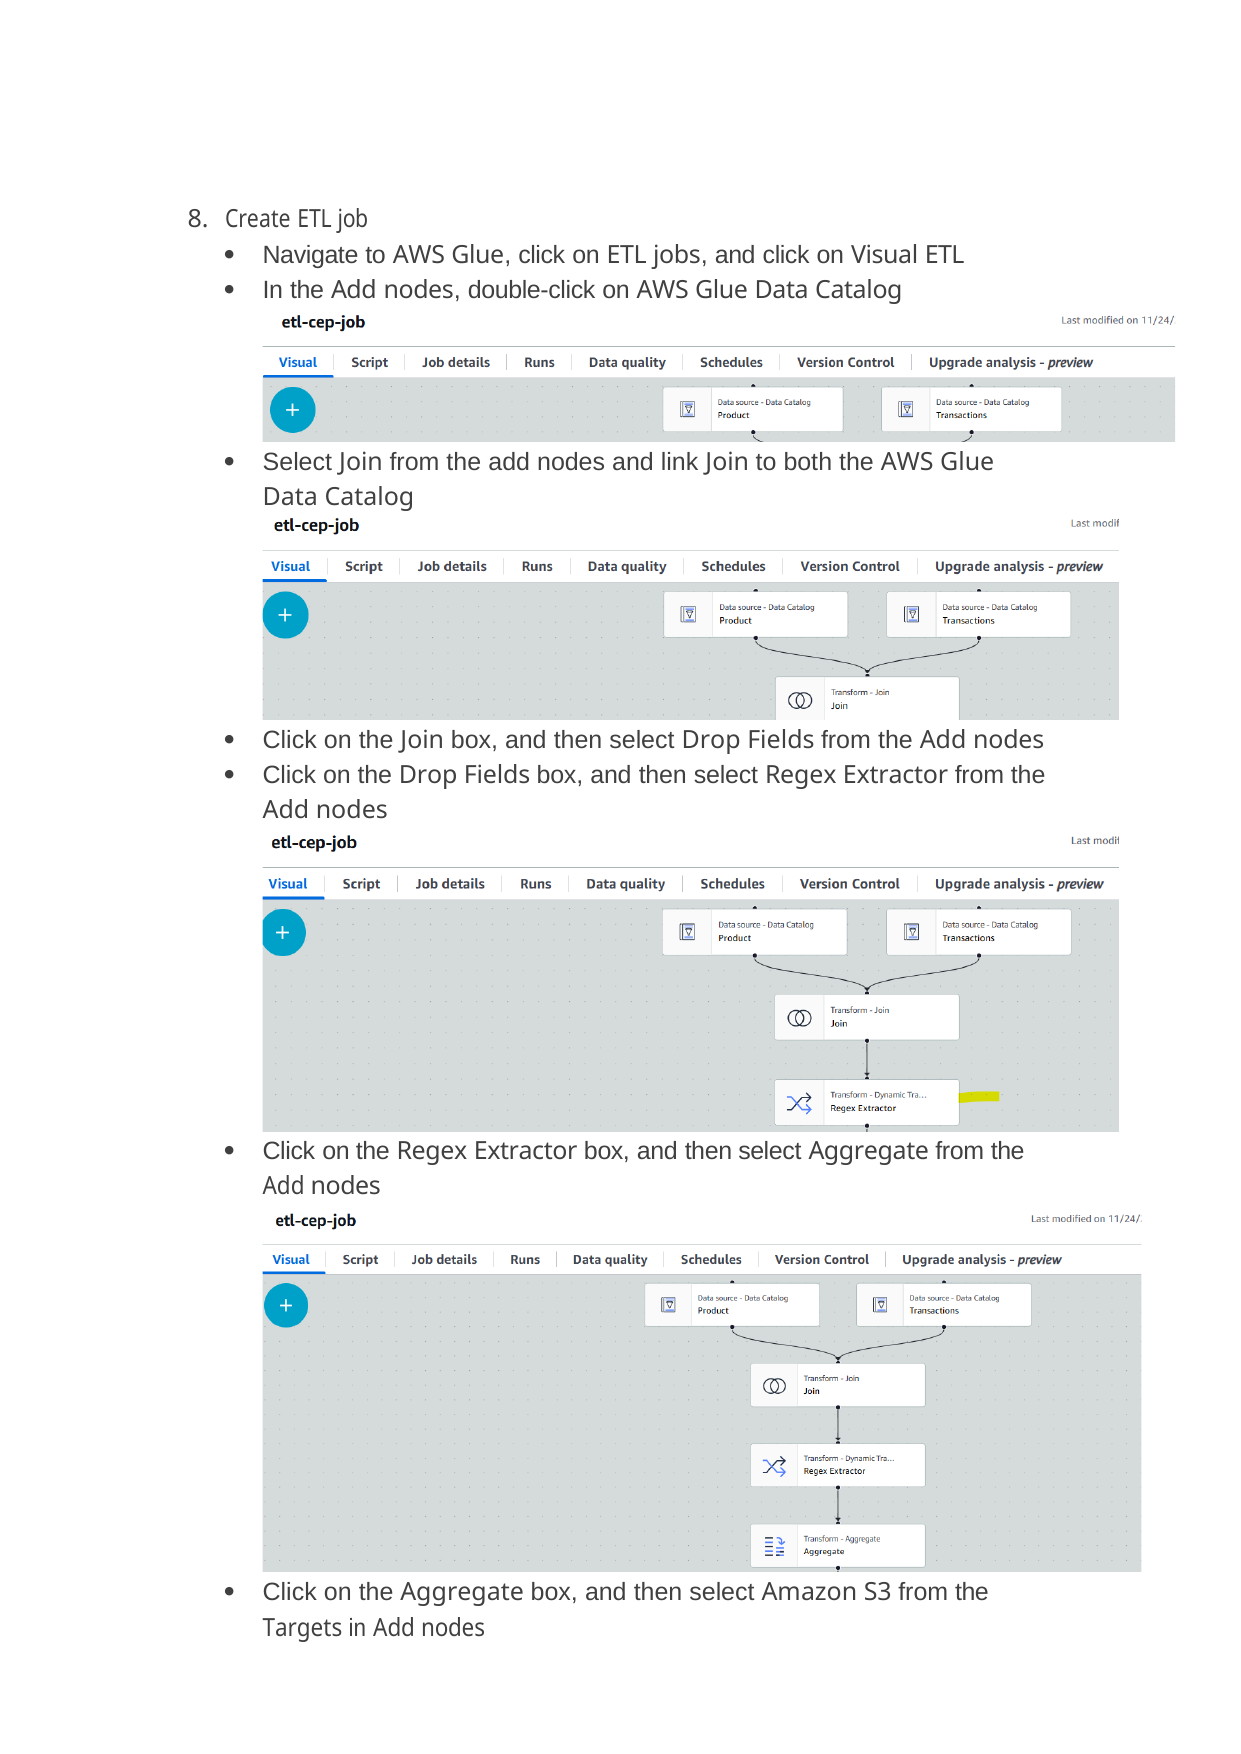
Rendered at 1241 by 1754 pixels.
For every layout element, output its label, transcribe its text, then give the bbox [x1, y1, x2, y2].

picture [262, 307, 1175, 442]
list Select Join from the add nodes and link Join to both the AWS Glue Data Catalog [225, 443, 1038, 512]
picture [262, 828, 1119, 1132]
picture [277, 927, 288, 938]
text Targets in Add nodes [262, 1609, 1101, 1643]
list In the Add nodes, double-click on AWS Glue Data Catalog [225, 272, 1101, 306]
list Click on the Drop Fields box, and then select Regex Extractor from the Add nodes [225, 757, 1052, 826]
list Click on the Join box, and then select Drop Fields from the Add nodes [225, 720, 1101, 755]
list Click on the Aggregate box, and then select Amazon S3 from the [225, 1573, 1101, 1608]
picture [262, 1203, 1142, 1572]
list Click on the Regex Extractor box, and then select Aggregate from the [225, 1132, 1101, 1166]
list Navigate to AWS Glue, click on ETL jobs, and click on Visual ETL [225, 236, 1101, 270]
list Create ETL job [187, 201, 1101, 235]
text Add nodes [262, 1168, 1101, 1202]
picture [262, 514, 1119, 720]
